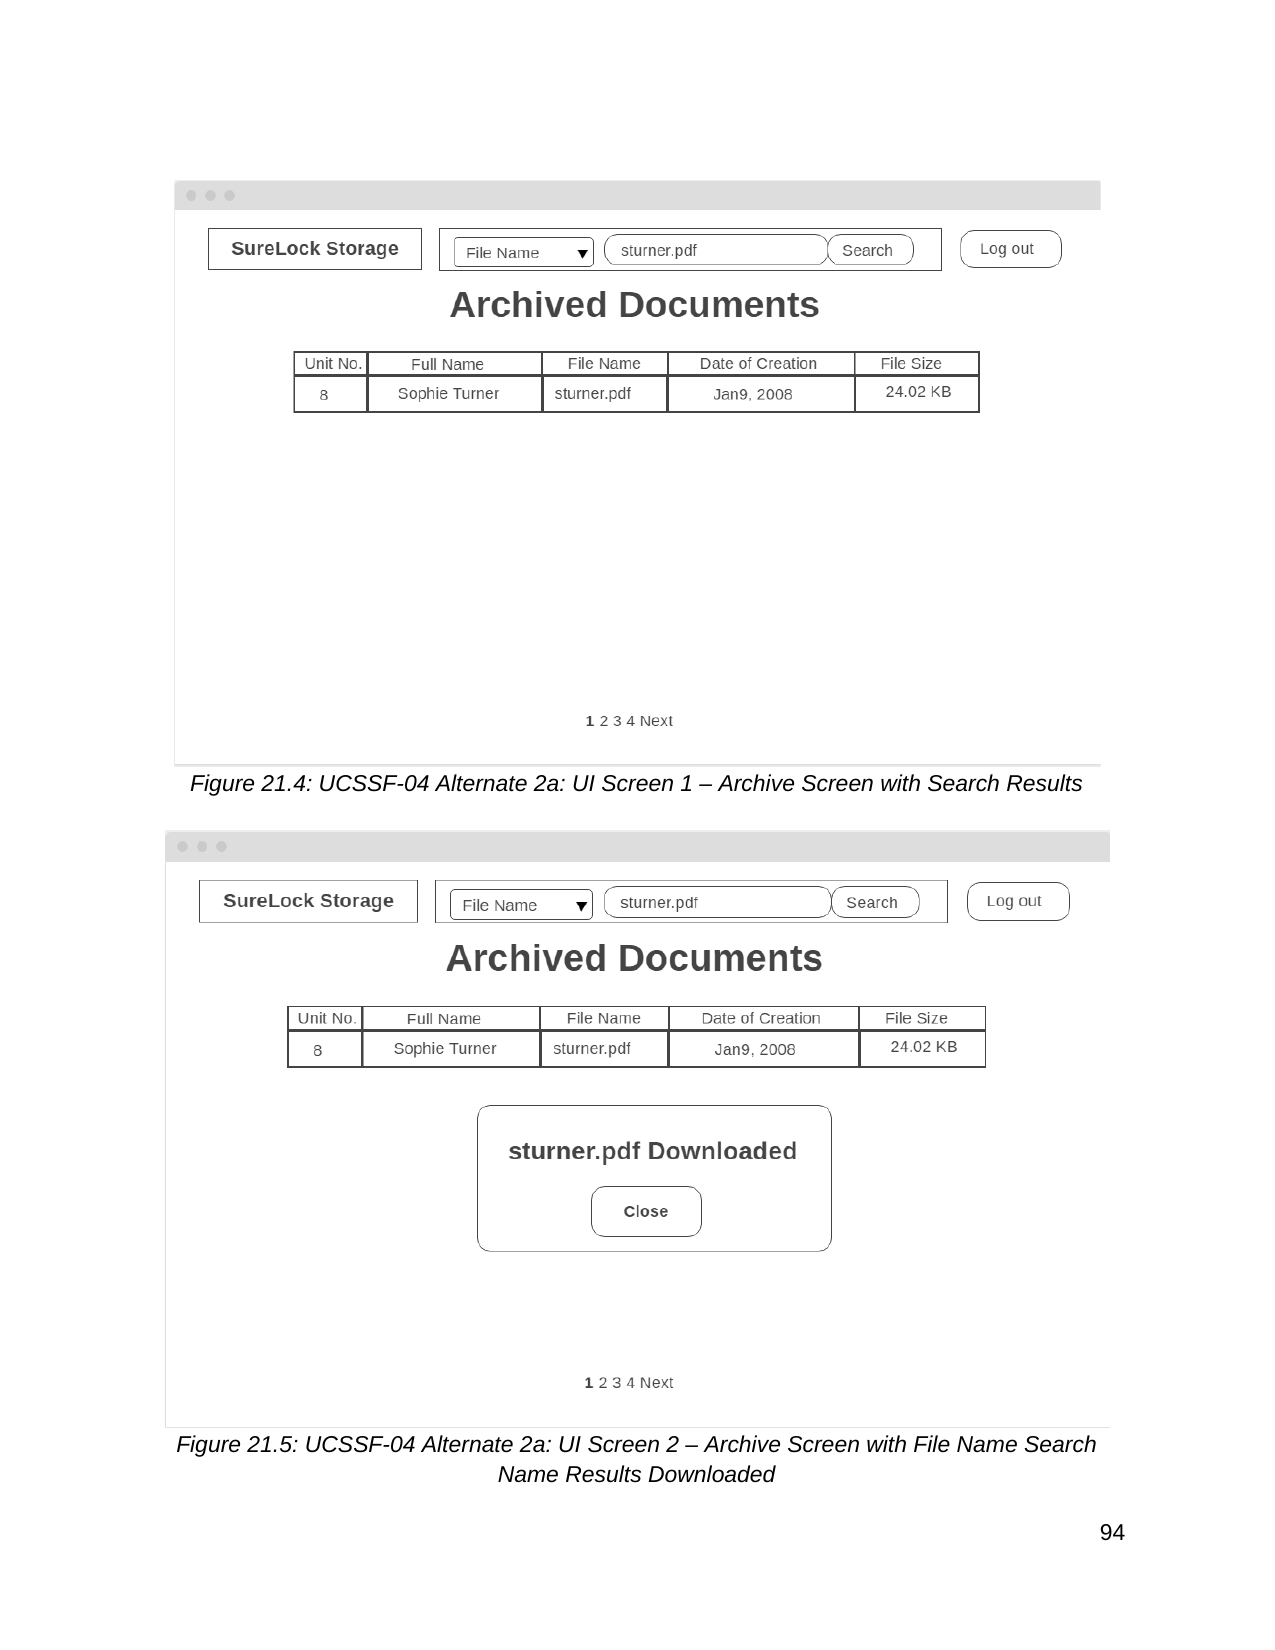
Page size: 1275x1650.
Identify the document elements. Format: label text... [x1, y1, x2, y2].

picture [165, 830, 1110, 1428]
picture [174, 180, 1101, 767]
text Figure 21.5: UCSSF-04 Alternate 2a: UI Screen 2 – Archive Screen with File Name Search Name Results Downloaded [150, 1431, 1125, 1488]
